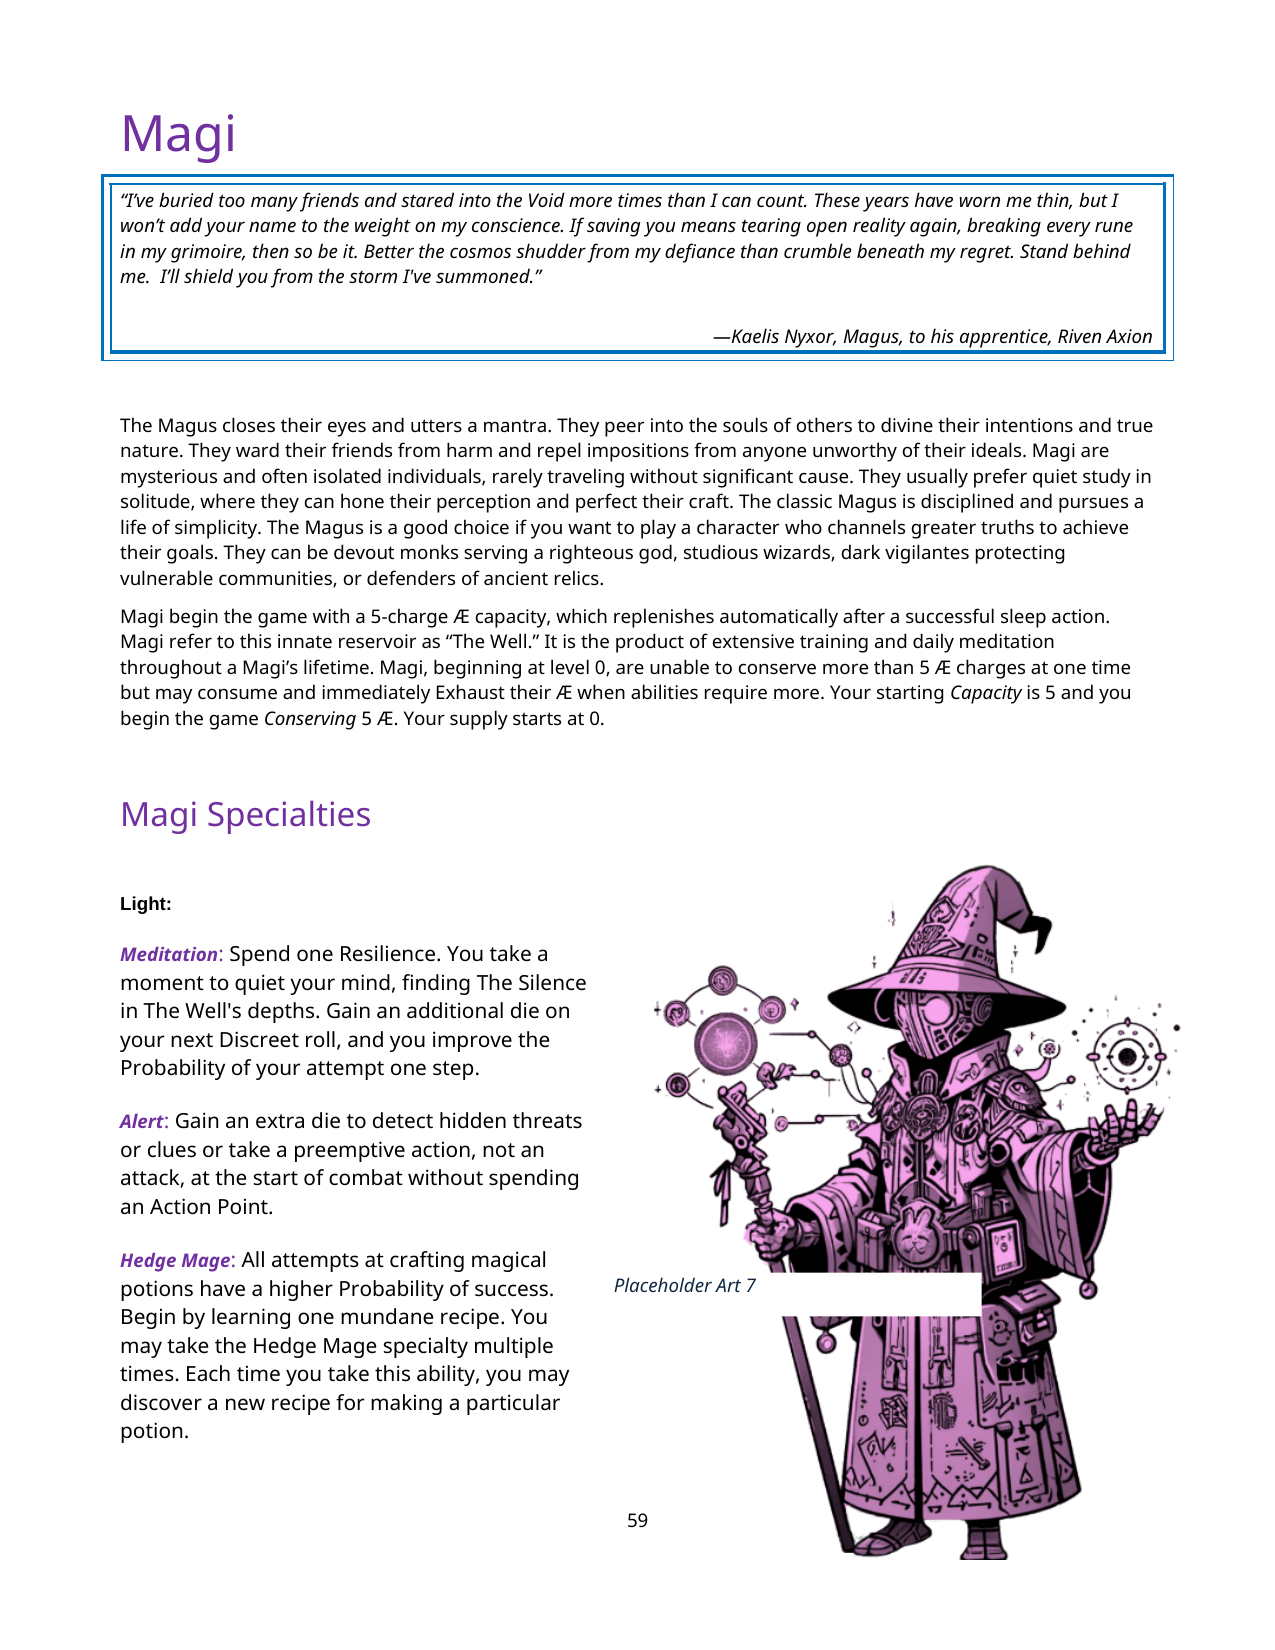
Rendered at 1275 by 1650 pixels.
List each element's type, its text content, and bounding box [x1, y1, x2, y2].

text Magi begin the game with a 5-charge Æ capacity, which replenishes automatically after a successful sleep action. Magi refer to this innate reservoir as “The Well.” It is the product of extensive training and daily meditation throughout a Magi’s lifetime. Magi, beginning at level 0, are unable to conserve more than 5 Æ charges at one time but may consume and immediately Exhaust their Æ when abilities require more. Your starting Capacity is 5 and you begin the game Conserving 5 Æ. Your supply starts at 0. [120, 603, 1155, 731]
text Alert: Gain an extra die to detect hidden threats or clues or take a preemptive action, not an attack, at the start of combat without spending an Action Point. [120, 1107, 600, 1220]
text The Magus closes their eyes and utters a mantra. They peer into the souls of others to divine their intentions and true nature. They ward their friends from harm and repel impositions from anyone unworthy of their ideals. Magi are mysterious and often isolated individuals, rarely traveling without significant cause. They usually prefer quiet study in solitude, where they can hone their perception and perfect their craft. The classic Magus is disciplined and pursues a life of simplicity. The Magus is a good choice if you want to play a character who channels greater truths to achieve their goals. They can be devout monks serving a righteous god, studious wizards, dark vigilantes protecting vulnerable communities, or defenders of ancient relics. [120, 412, 1155, 591]
subtitle Magi Specialties [120, 791, 1155, 837]
subtitle Magi [120, 97, 1155, 166]
text —Kaelis Nyxor, Magus, to his apprentice, Riven Axion [104, 284, 1173, 360]
text Hedge Mage: All attempts at crafting magical potions have a higher Probability of success. Begin by learning one mundane recipe. You may take the Hedge Mage specialty multiple times. Each time you take this ability, you may discover a new recipe for making a particular potion. [120, 1245, 600, 1444]
text “I’ve buried too many friends and stared into the Void more times than I can count. These years have worn me thin, but I won’t add your name to the weight on my conscience. If saving you means tearing open reality again, breaking every rune in my grimoire, then so be it. Better the cosmos shudder from my defiance than crumble beneath my regret. Stand behind me. I’ll shield you from the storm I've summoned.” [104, 177, 1173, 284]
text Meditation: Spend one Resilience. You take a moment to quiet your mind, finding The Silence in The Well's depths. Gain an additional die on your next Discreet roll, and you improve the Probability of your attempt one step. [120, 939, 600, 1082]
text Light: [120, 893, 600, 914]
